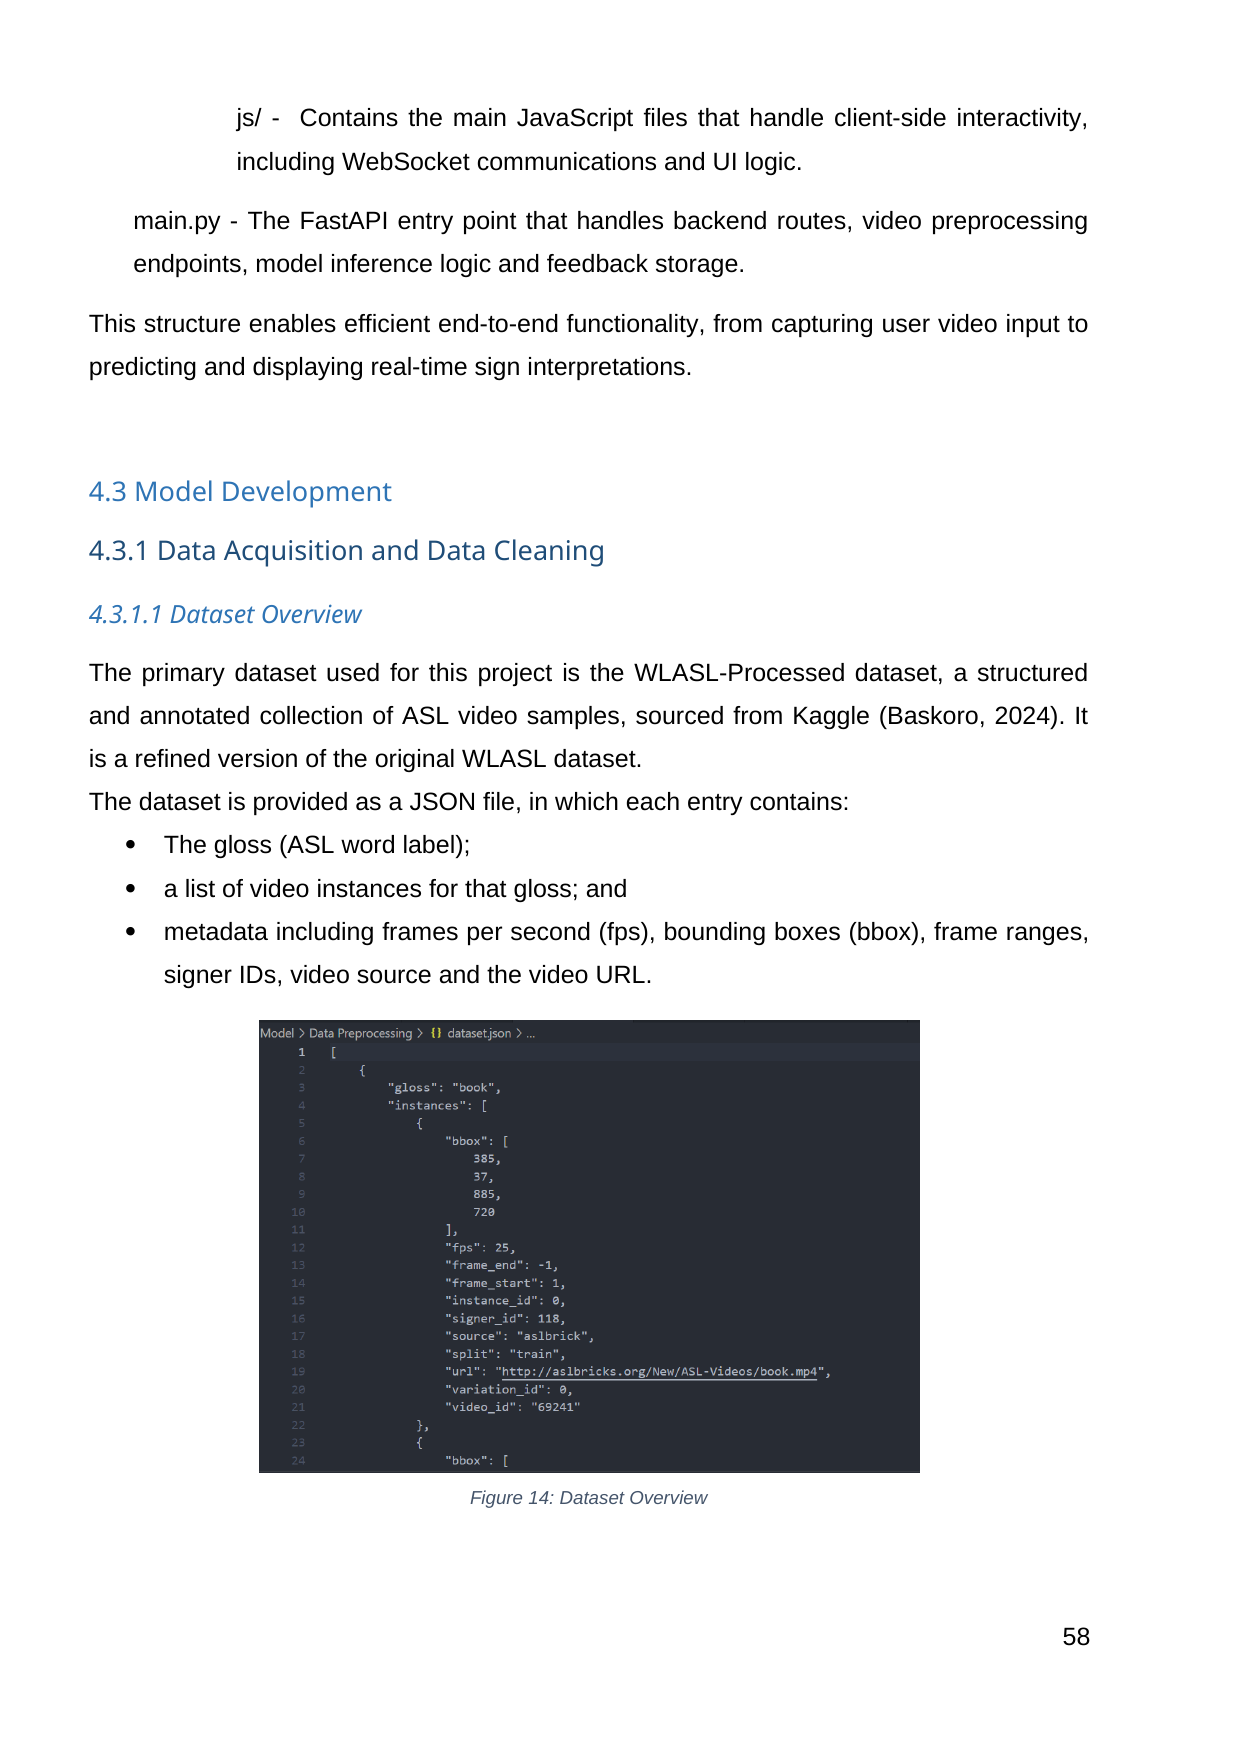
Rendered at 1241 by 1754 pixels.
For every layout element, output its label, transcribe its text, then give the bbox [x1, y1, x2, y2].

text main.py - The FastAPI entry point that handles backend routes, video preprocessing endpoints, model inference logic and feedback storage. [133, 206, 1090, 278]
subtitle 4.3.1.1 Dataset Overview [89, 596, 1090, 630]
text The dataset is provided as a JSON file, in which each entry contains: [89, 787, 1090, 816]
text This structure enables efficient end-to-end functionality, from capturing user video input to predicting and displaying real-time sign interpretations. [89, 309, 1090, 381]
list a list of video instances for that gloss; and [126, 874, 1090, 903]
list The gloss (ASL word label); [126, 831, 1090, 859]
list metadata including frames per second (fps), bounding boxes (bbox), frame ranges, signer IDs, video source and the video URL. [126, 917, 1090, 989]
subtitle 4.3.1 Data Acquisition and Data Cleaning [89, 531, 1090, 568]
text The primary dataset used for this project is the WLASL-Processed dataset, a structured and annotated collection of ASL video samples, sourced from Kaggle (Baskoro, 2024). It is a refined version of the original WLASL dataset. [89, 658, 1090, 773]
text js/ - Contains the main JavaScript files that handle client-side interactivity, including WebSocket communications and UI logic. [236, 103, 1090, 175]
subtitle 4.3 Model Development [89, 472, 1090, 509]
picture [259, 1020, 920, 1473]
